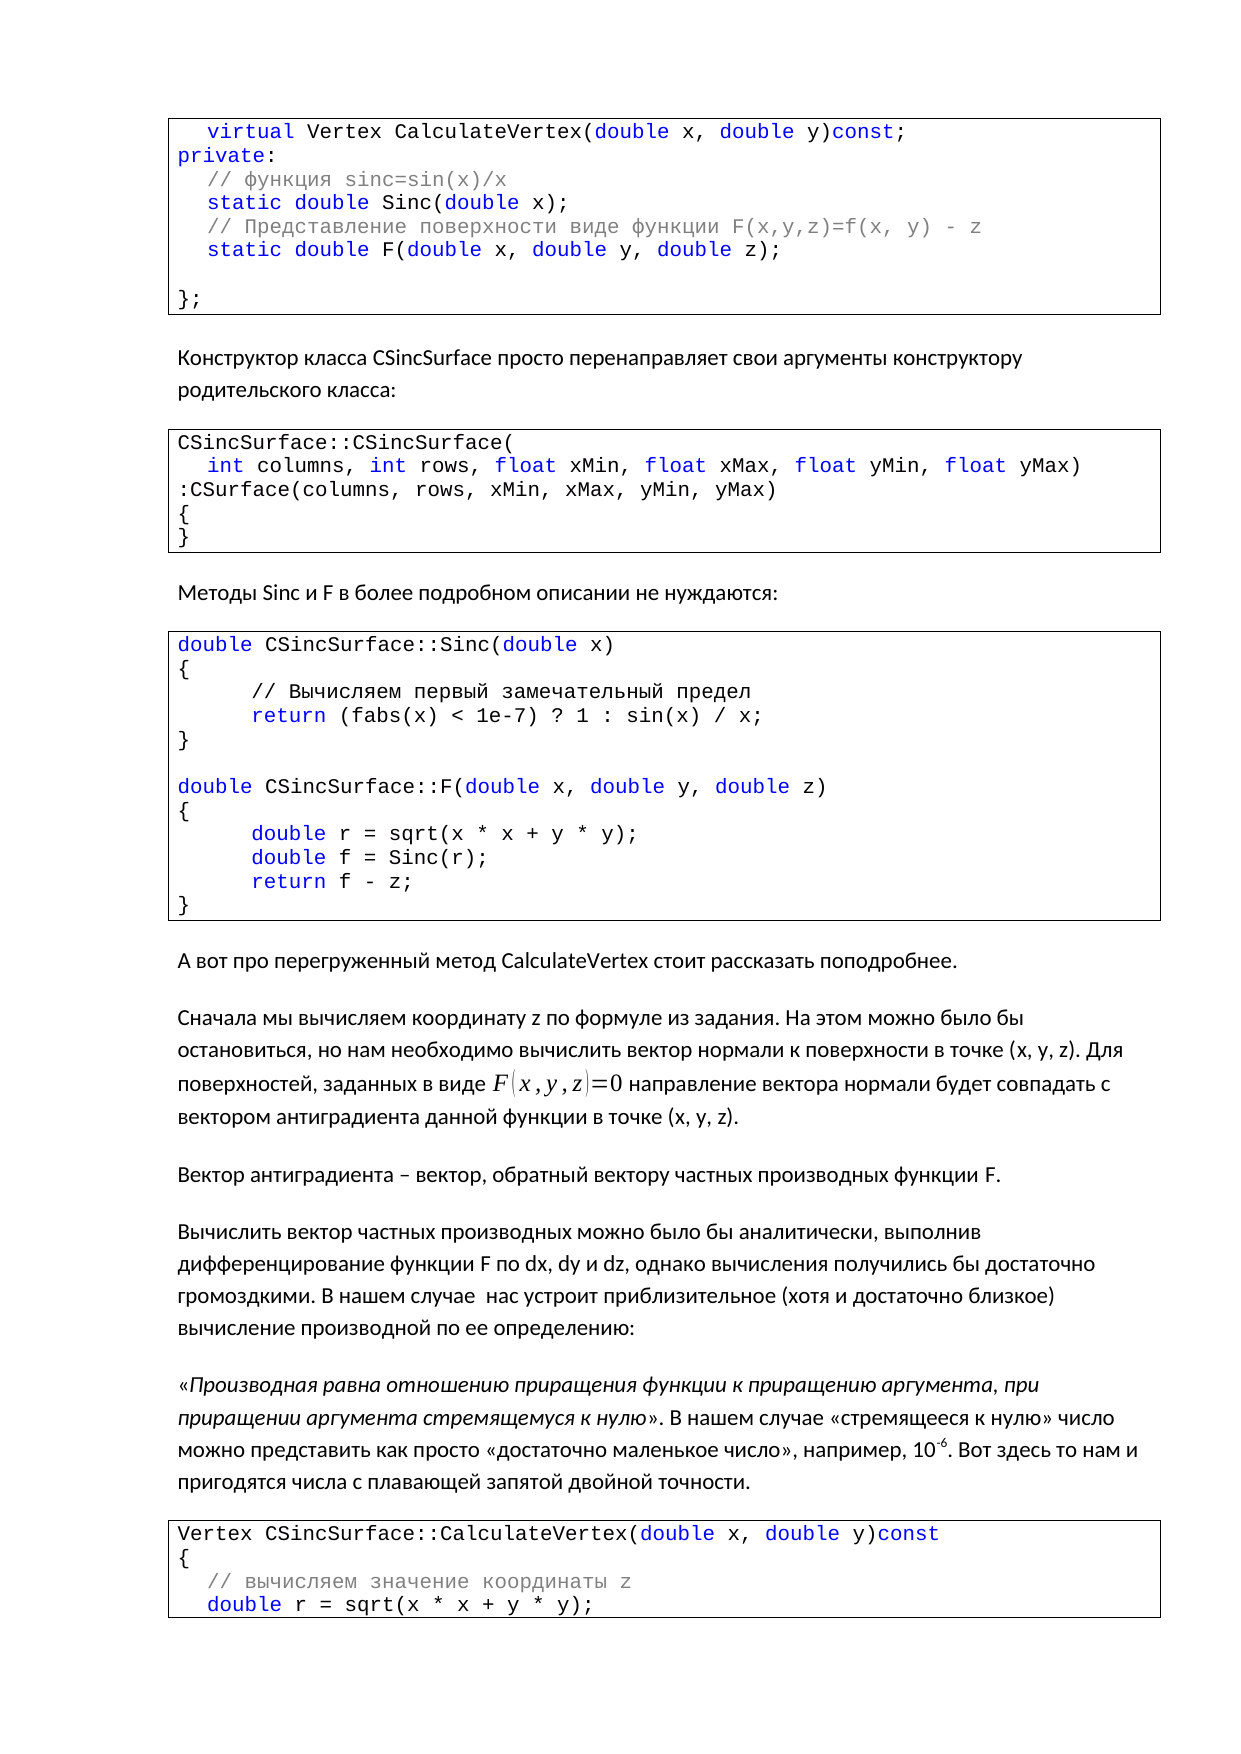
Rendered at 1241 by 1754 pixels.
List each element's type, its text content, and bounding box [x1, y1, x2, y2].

text { [177, 1547, 1152, 1571]
text double r = sqrt(x * x + y * y); [177, 823, 1152, 847]
text { [177, 658, 1152, 682]
text Конструктор класса CSincSurface просто перенаправляет свои аргументы конструктору родительского класса: [177, 343, 1152, 404]
text static double F(double x, double y, double z); [177, 239, 1152, 263]
text { [177, 503, 1152, 523]
text double CSincSurface::F(double x, double y, double z) [177, 776, 1152, 800]
text :CSurface(columns, rows, xMin, xMax, yMin, yMax) [177, 479, 1152, 503]
text return f - z; [177, 871, 1152, 891]
text Вектор антиградиента – вектор, обратный вектору частных производных функции F. [177, 1160, 1152, 1188]
text double f = Sinc(r); [177, 847, 1152, 871]
text // функция sinc=sin(x)/x [177, 168, 1152, 192]
text return (fabs(x) < 1e-7) ? 1 : sin(x) / x; [177, 705, 1152, 729]
text // Представление поверхности виде функции F(x,y,z)=f(x, y) - z [177, 216, 1152, 239]
text Методы Sinc и F в более подробном описании не нуждаются: [177, 578, 1152, 606]
text // вычисляем значение координаты z [177, 1571, 1152, 1594]
text } [169, 523, 1160, 552]
text } [169, 891, 1160, 920]
text double CSincSurface::Sinc(double x) [169, 632, 1160, 658]
text virtual Vertex CalculateVertex(double x, double y)const; [169, 119, 1160, 145]
text CSincSurface::CSincSurface( [169, 430, 1160, 455]
text int columns, int rows, float xMin, float xMax, float yMin, float yMax) [177, 455, 1152, 479]
text }; [169, 285, 1160, 314]
text // Вычисляем первый замечательный предел [177, 682, 1152, 705]
text Vertex CSincSurface::CalculateVertex(double x, double y)const [169, 1521, 1160, 1547]
text Вычислить вектор частных производных можно было бы аналитически, выполнив дифференцирование функции F по dx, dy и dz, однако вычисления получились бы достаточно громоздкими. В нашем случае нас устроит приблизительное (хотя и достаточно близкое) вычисление производной по ее определению: [177, 1217, 1152, 1341]
text double r = sqrt(x * x + y * y); [177, 1594, 1152, 1617]
text static double Sinc(double x); [177, 192, 1152, 216]
text Сначала мы вычисляем координату z по формуле из задания. На этом можно было бы остановиться, но нам необходимо вычислить вектор нормали к поверхности в точке (x, y, z). Для поверхностей, заданных в виде направление вектора нормали будет совпадать с вектором антиградиента данной функции в точке (x, y, z). [177, 1003, 1152, 1131]
text } [177, 729, 1152, 752]
text «Производная равна отношению приращения функции к приращению аргумента, при приращении аргумента стремящемуся к нулю». В нашем случае «стремящееся к нулю» число можно представить как просто «достаточно маленькое число», например, 10-6. Вот здесь то нам и пригодятся числа с плавающей запятой двойной точности. [177, 1371, 1152, 1495]
text { [177, 800, 1152, 823]
text А вот про перегруженный метод CalculateVertex стоит рассказать поподробнее. [177, 946, 1152, 974]
text private: [177, 145, 1152, 168]
